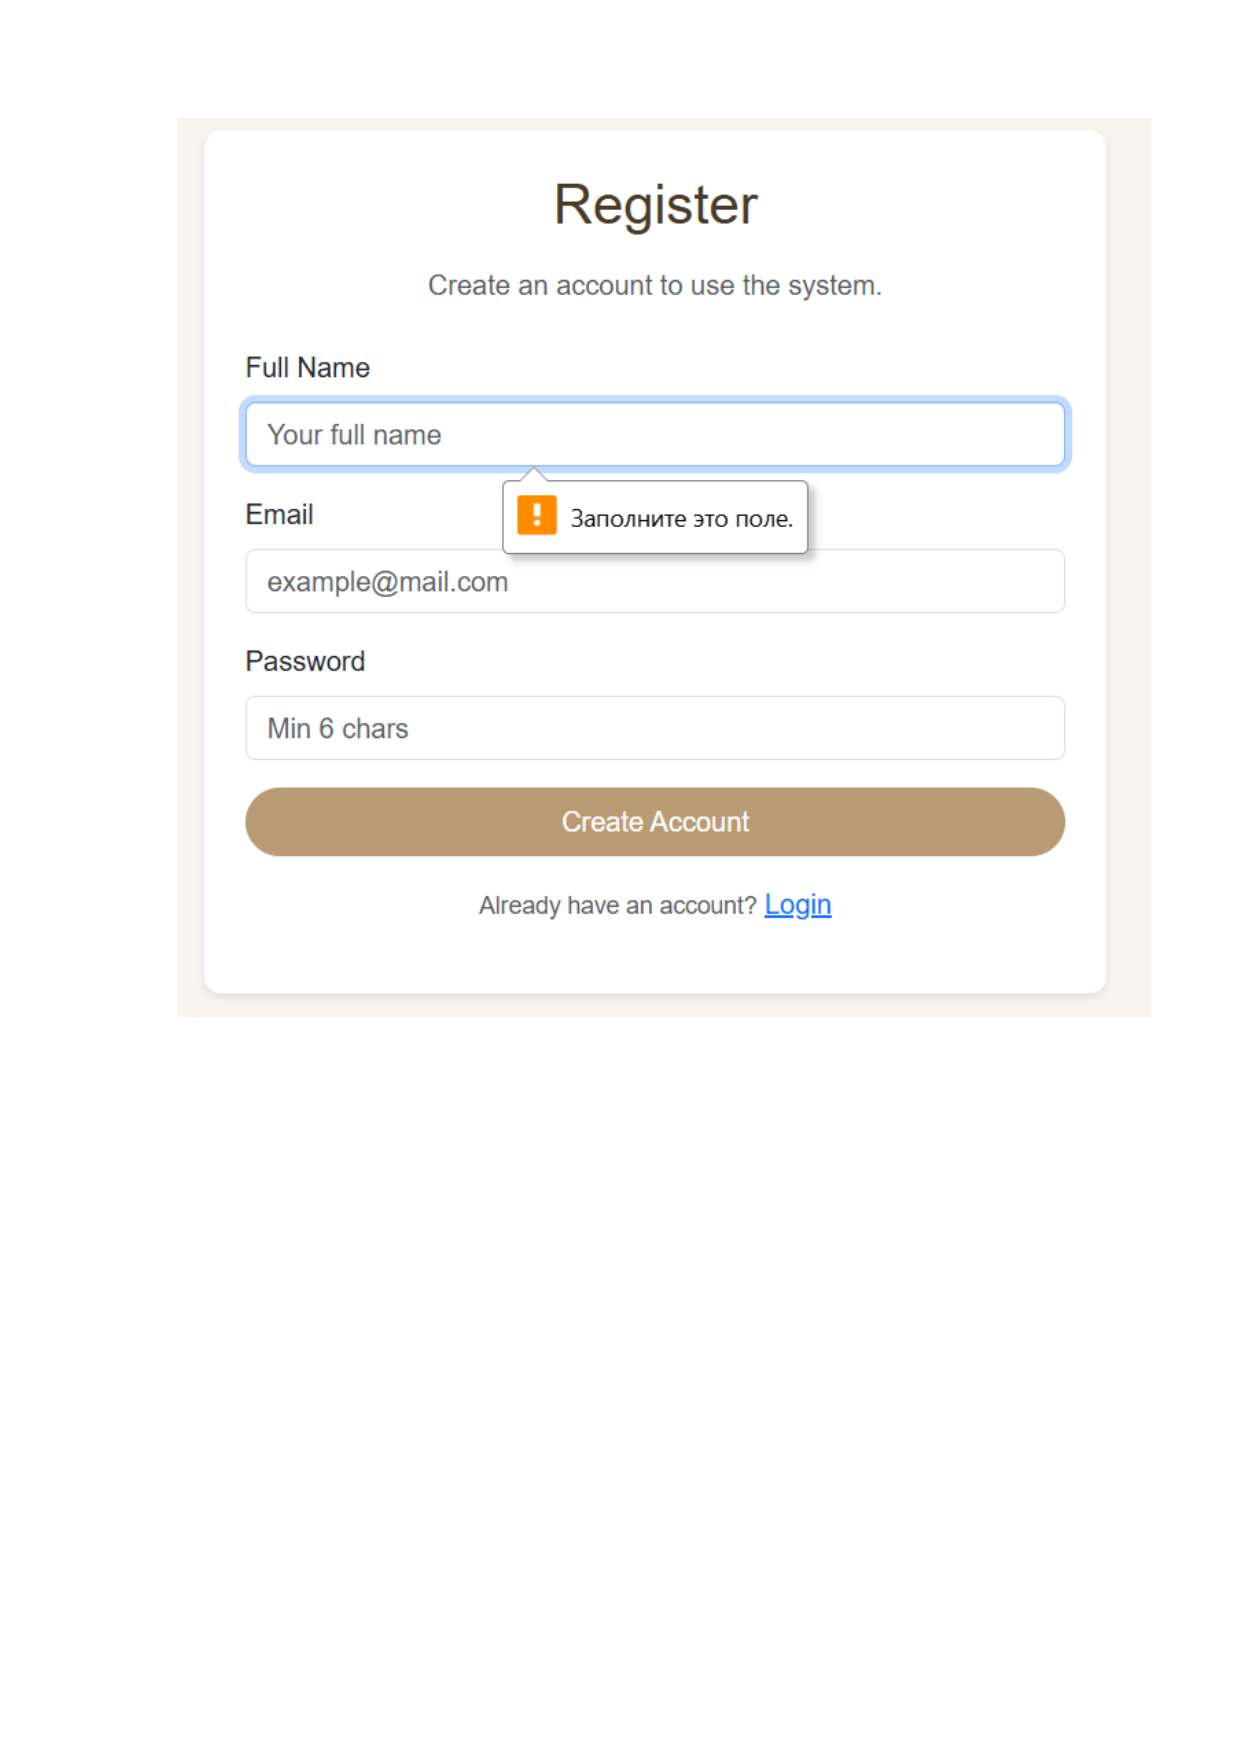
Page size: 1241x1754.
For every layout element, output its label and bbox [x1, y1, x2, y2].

picture [177, 118, 1152, 1017]
